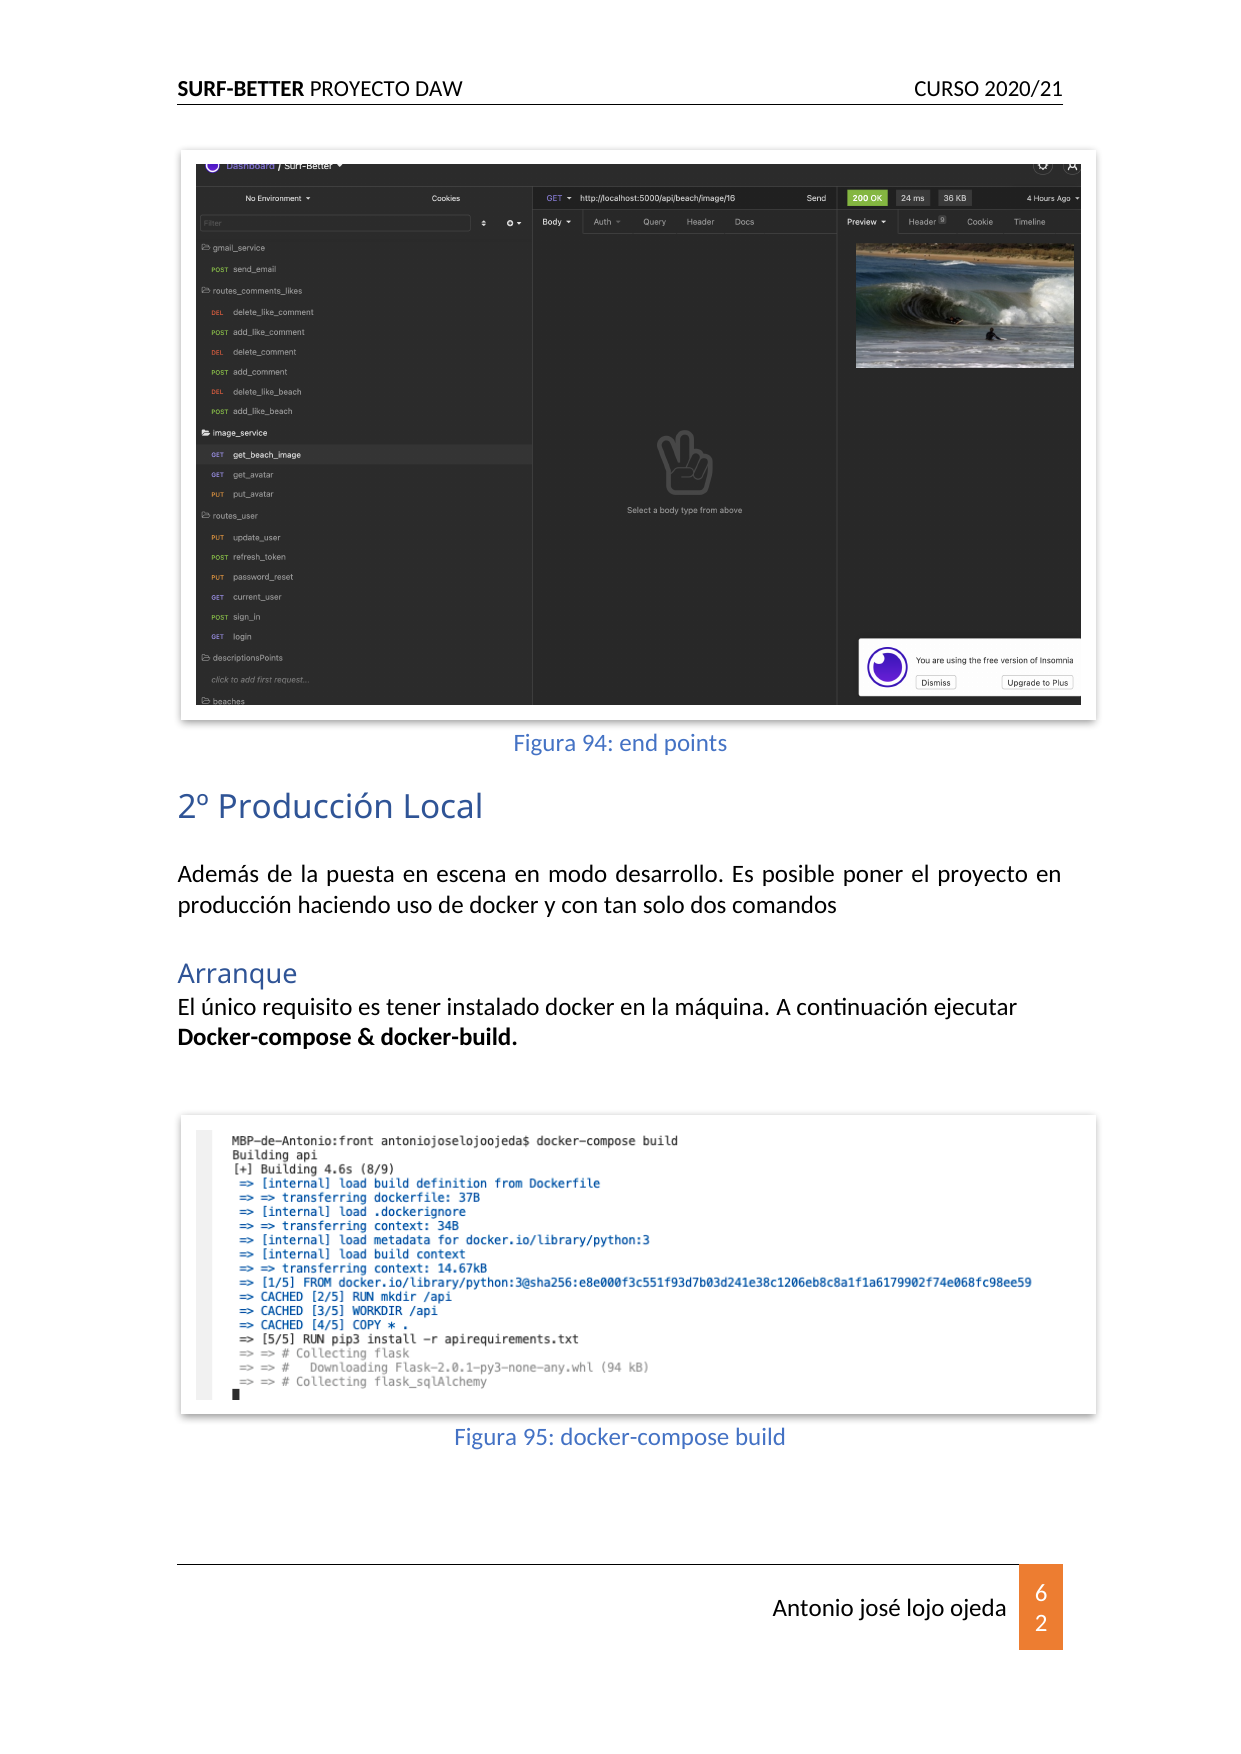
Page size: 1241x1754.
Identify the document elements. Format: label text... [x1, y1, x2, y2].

text Figura 95: docker-compose build [177, 1421, 1063, 1452]
text Docker-compose & docker-build. [177, 1021, 1063, 1052]
text Figura 94: end points [177, 727, 1063, 757]
text El único requisito es tener instalado docker en la máquina. A continuación ejecutar [177, 991, 1063, 1021]
picture [196, 164, 1081, 705]
subtitle 2º Producción Local [177, 782, 1063, 828]
picture [196, 1130, 1081, 1400]
subtitle Arranque [177, 954, 1063, 991]
text Además de la puesta en escena en modo desarrollo. Es posible poner el proyecto en producción haciendo uso de docker y con tan solo dos comandos [177, 858, 1063, 919]
